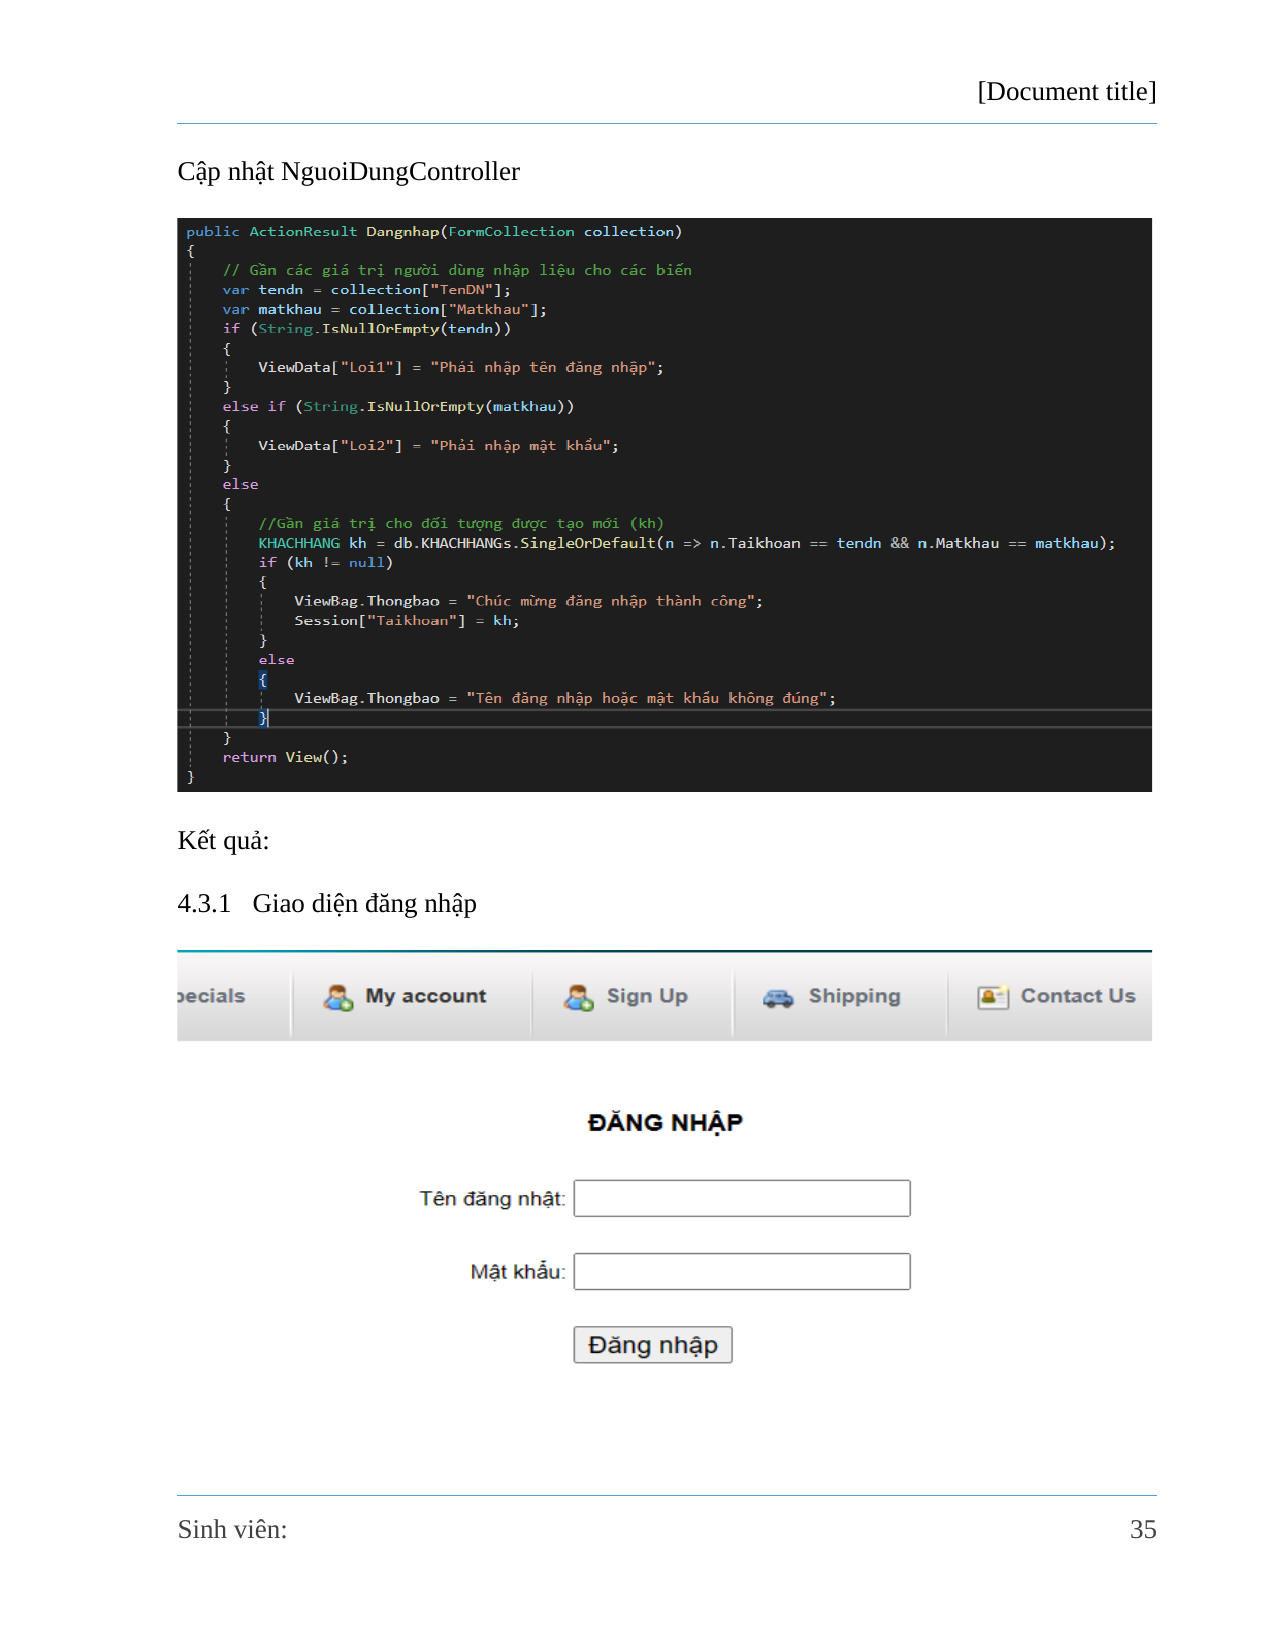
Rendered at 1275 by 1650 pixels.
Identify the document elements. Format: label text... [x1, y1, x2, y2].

text Kết quả: [177, 824, 1157, 855]
list Giao diện đăng nhập [177, 887, 1157, 918]
picture [177, 218, 1153, 792]
picture [177, 950, 1153, 1429]
text Cập nhật NguoiDungController [177, 155, 1157, 186]
